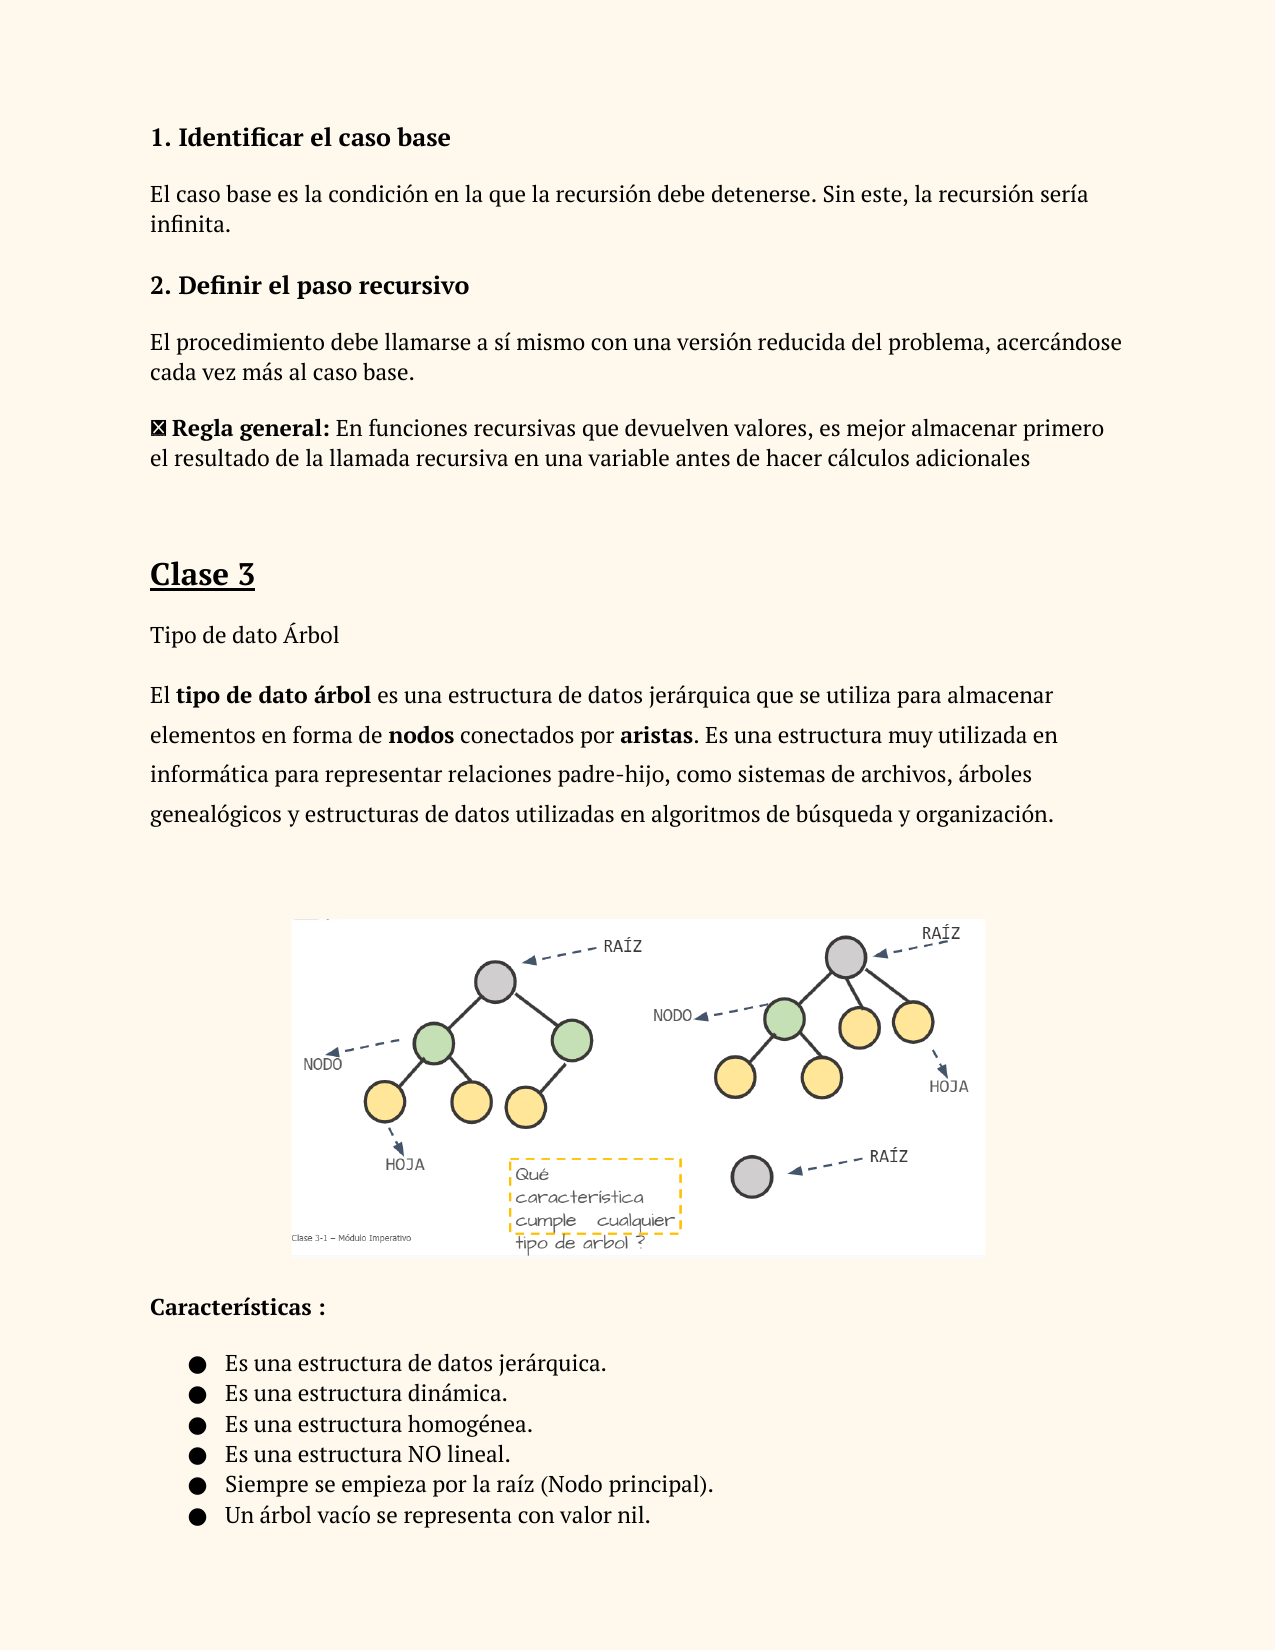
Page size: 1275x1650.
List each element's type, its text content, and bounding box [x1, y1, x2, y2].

text El tipo de dato árbol es una estructura de datos jerárquica que se utiliza para almacenar elementos en forma de nodos conectados por aristas. Es una estructura muy utilizada en informática para representar relaciones padre-hijo, como sistemas de archivos, árboles genealógicos y estructuras de datos utilizadas en algoritmos de búsqueda y organización. [150, 680, 1127, 829]
list Un árbol vacío se representa con valor nil. [187, 1499, 1125, 1530]
list Es una estructura de datos jerárquica. [187, 1347, 1125, 1378]
text El procedimiento debe llamarse a sí mismo con una versión reducida del problema, acercándose cada vez más al caso base. [150, 326, 1125, 387]
text El caso base es la condición en la que la recursión debe detenerse. Sin este, la recursión sería infinita. [150, 178, 1125, 239]
list Es una estructura dinámica. [187, 1378, 1125, 1408]
list Es una estructura homogénea. [187, 1408, 1125, 1438]
subtitle 1. Identificar el caso base [150, 120, 1125, 153]
text Tipo de dato Árbol [150, 620, 1127, 650]
list Siempre se empieza por la raíz (Nodo principal). [187, 1469, 1125, 1499]
text Características : [150, 1292, 1125, 1322]
picture [291, 919, 986, 1258]
list Es una estructura NO lineal. [187, 1438, 1125, 1469]
subtitle 2. Definir el paso recursivo [150, 268, 1125, 301]
text 📌 Regla general: En funciones recursivas que devuelven valores, es mejor almacenar primero el resultado de la llamada recursiva en una variable antes de hacer cálculos adicionales [150, 412, 1125, 473]
text Clase 3 [150, 553, 1125, 595]
